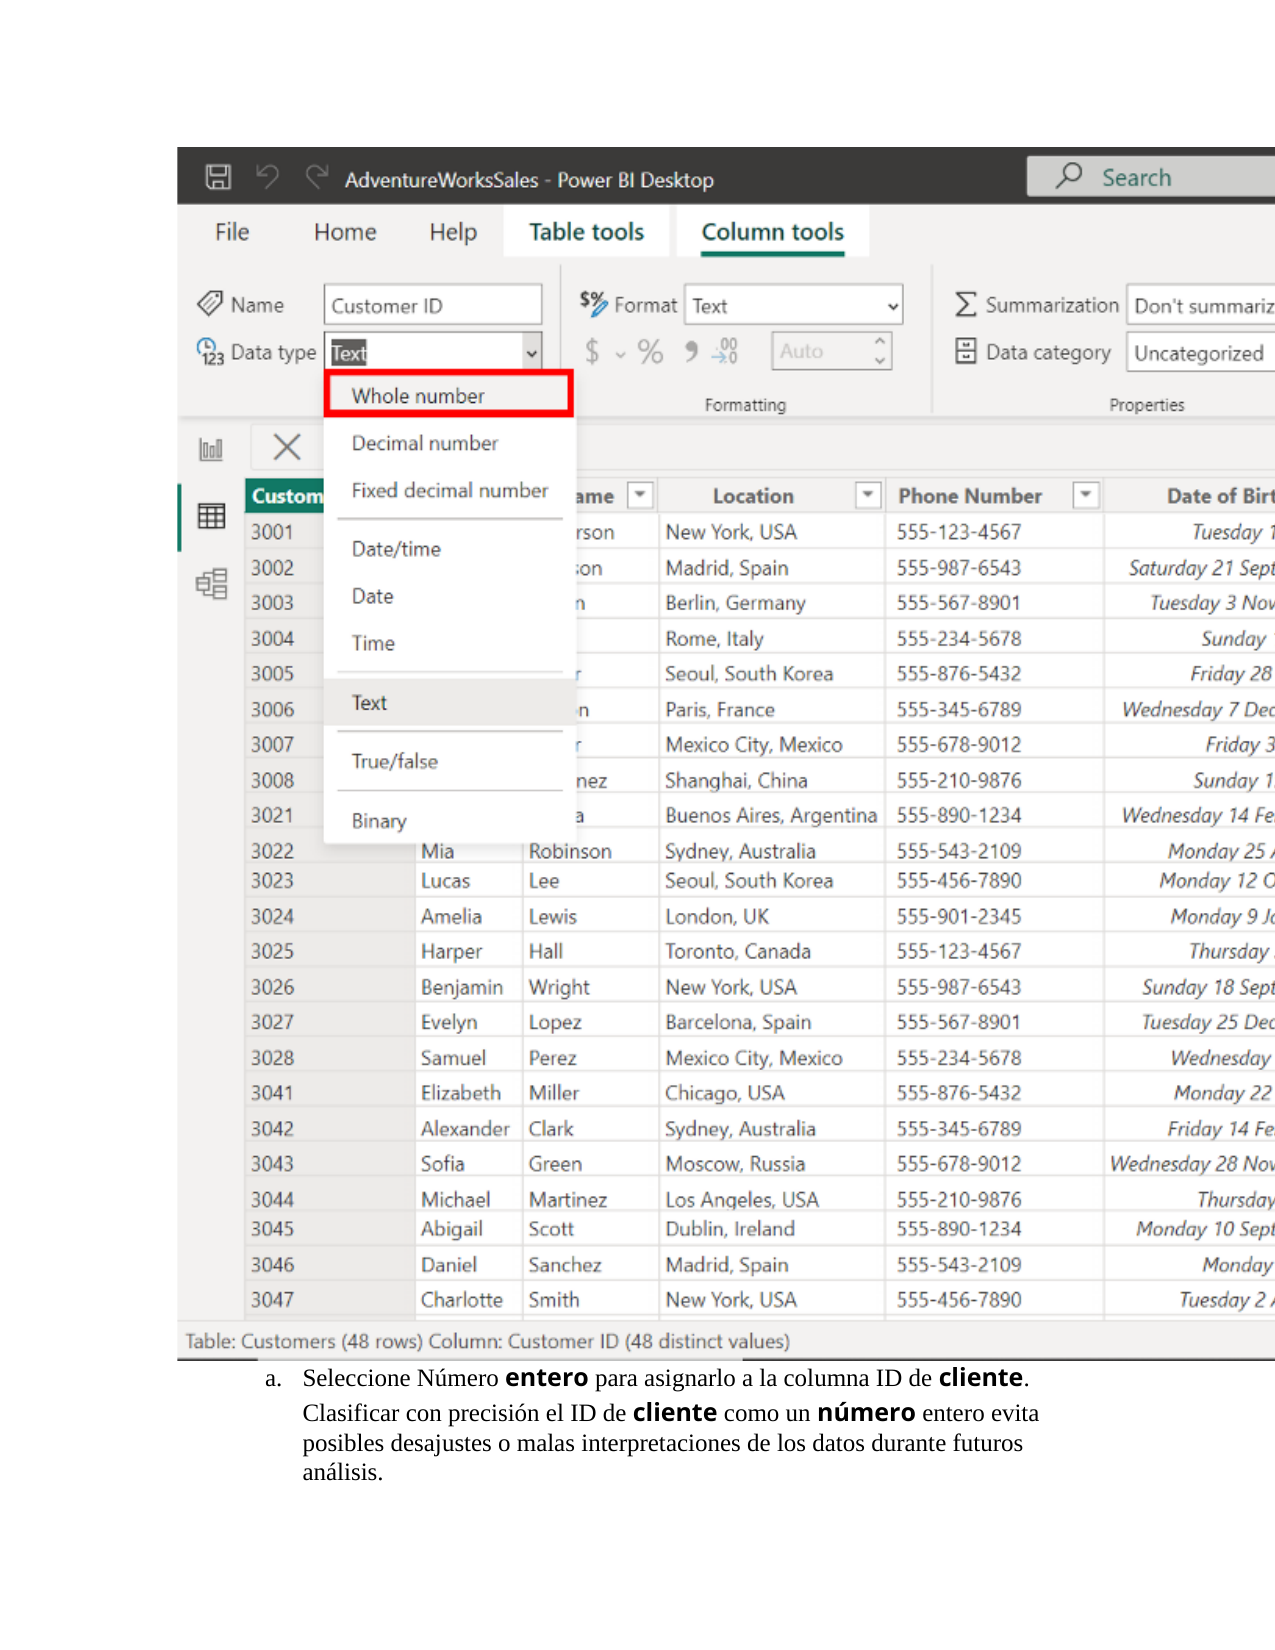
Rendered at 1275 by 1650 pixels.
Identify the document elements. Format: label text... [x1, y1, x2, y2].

list Seleccione Número entero para asignarlo a la columna ID de cliente. Clasificar con precisión el ID de cliente como un número entero evita posibles desajustes o malas interpretaciones de los datos durante futuros análisis. [265, 1361, 1098, 1486]
picture [177, 147, 1275, 1361]
